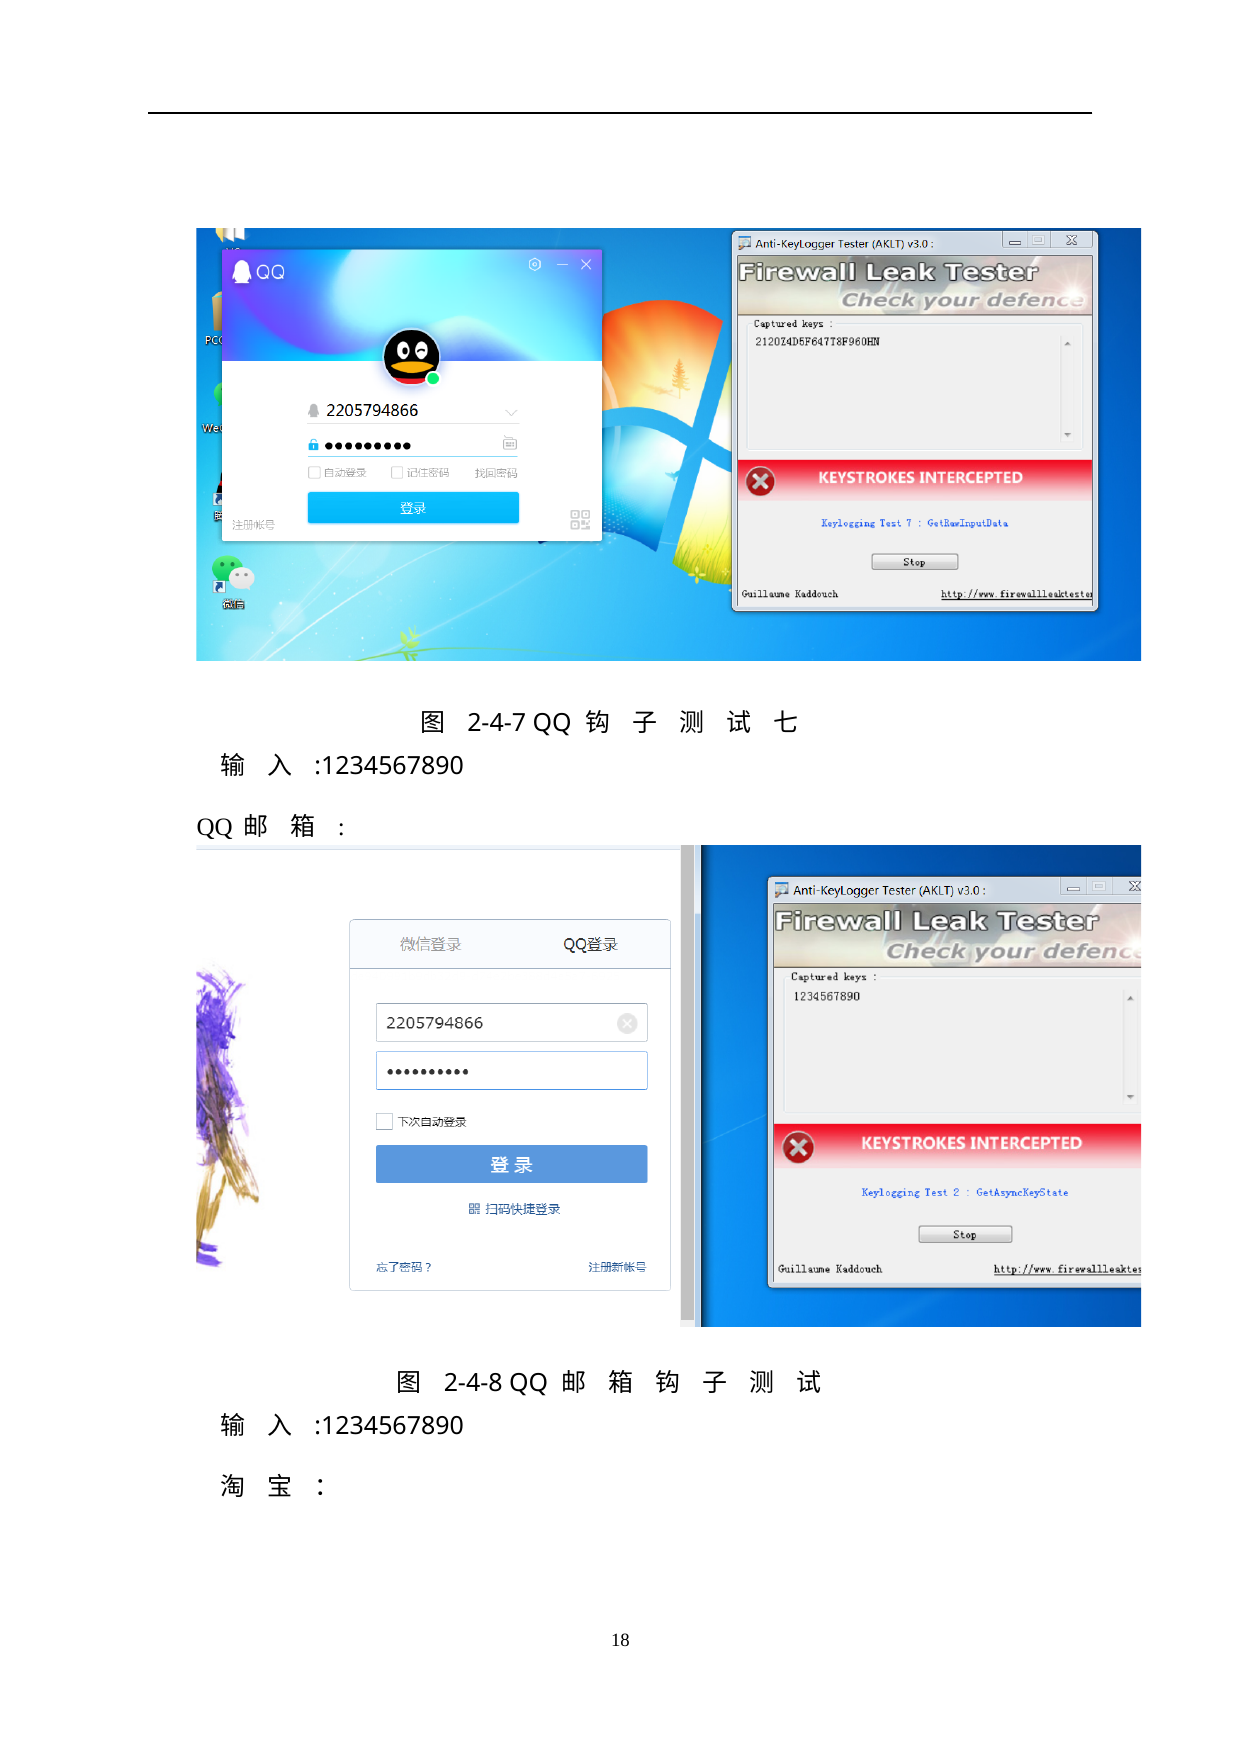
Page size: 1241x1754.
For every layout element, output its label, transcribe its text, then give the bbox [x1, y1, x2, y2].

picture [196, 845, 1142, 1327]
text 输入:1234567890 [149, 1402, 1091, 1445]
text 图2-4-8 QQ邮箱钩子测试 [149, 1359, 1091, 1402]
text 淘宝： [149, 1463, 1091, 1506]
picture [196, 228, 1142, 661]
text 输入:1234567890 [149, 742, 1091, 785]
text 图2-4-7 QQ钩子测试七 [149, 699, 1091, 742]
list QQ 邮箱: [187, 803, 1091, 846]
